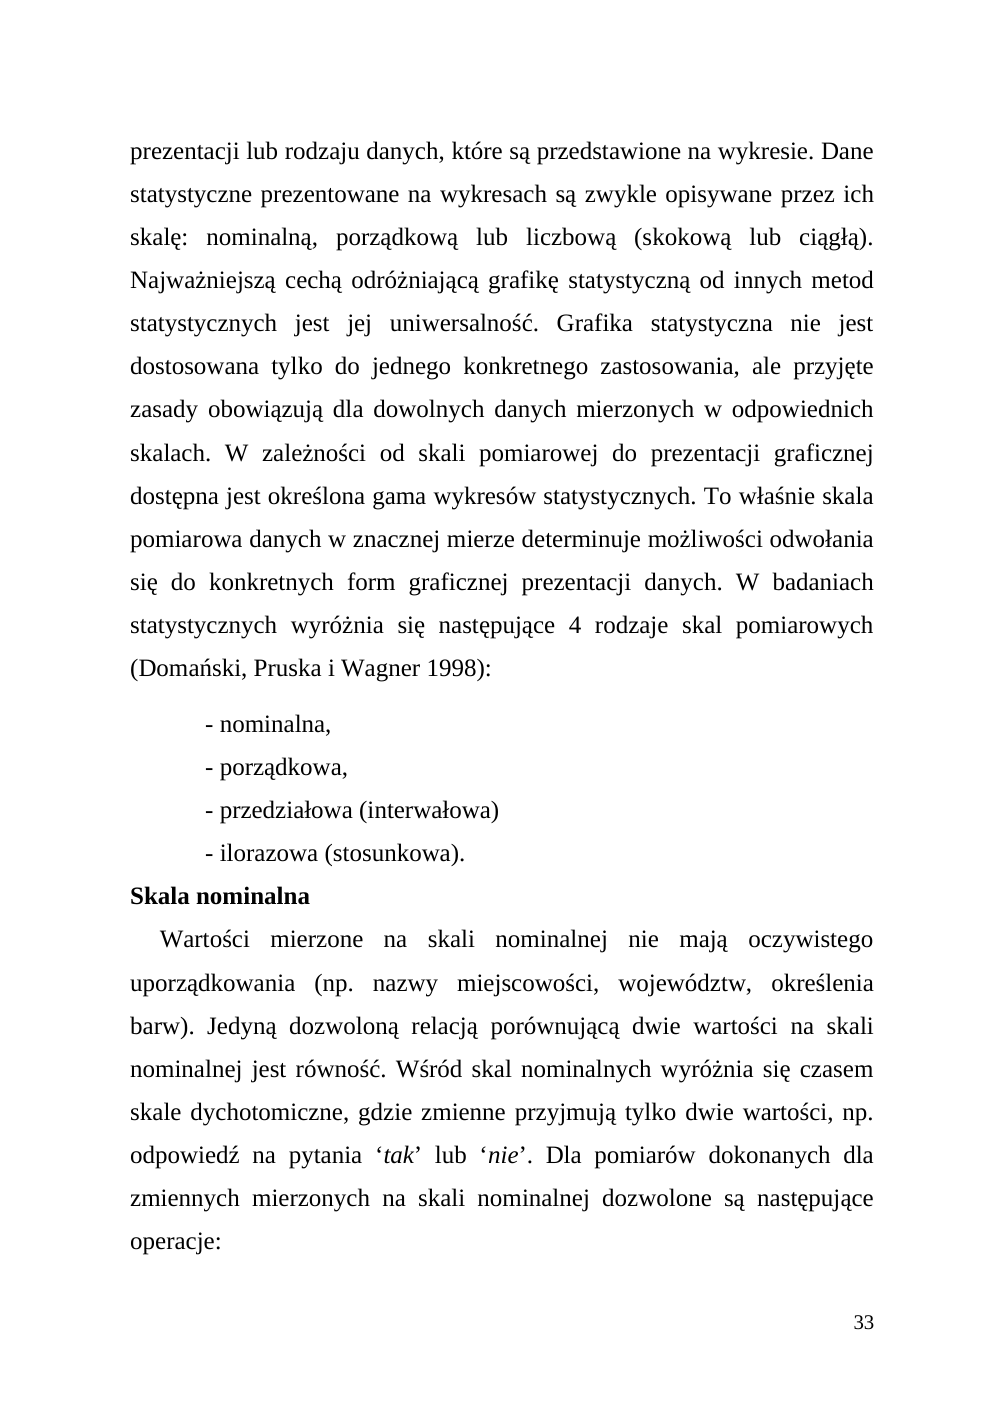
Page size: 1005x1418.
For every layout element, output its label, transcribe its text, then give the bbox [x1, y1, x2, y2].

text - nominalna, [167, 709, 874, 738]
text - przedziałowa (interwałowa) [167, 795, 874, 824]
text Wartości mierzone na skali nominalnej nie mają oczywistego uporządkowania (np. nazwy miejscowości, województw, określenia barw). Jedyną dozwoloną relacją porównującą dwie wartości na skali nominalnej jest równość. Wśród skal nominalnych wyróżnia się czasem skale dychotomiczne, gdzie zmienne przyjmują tylko dwie wartości, np. odpowiedź na pytania ‘tak’ lub ‘nie’. Dla pomiarów dokonanych dla zmiennych mierzonych na skali nominalnej dozwolone są następujące operacje: [130, 924, 874, 1255]
text - porządkowa, [167, 752, 874, 781]
text - ilorazowa (stosunkowa). [167, 838, 874, 867]
text Skala nominalna [130, 881, 874, 910]
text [130, 136, 874, 682]
